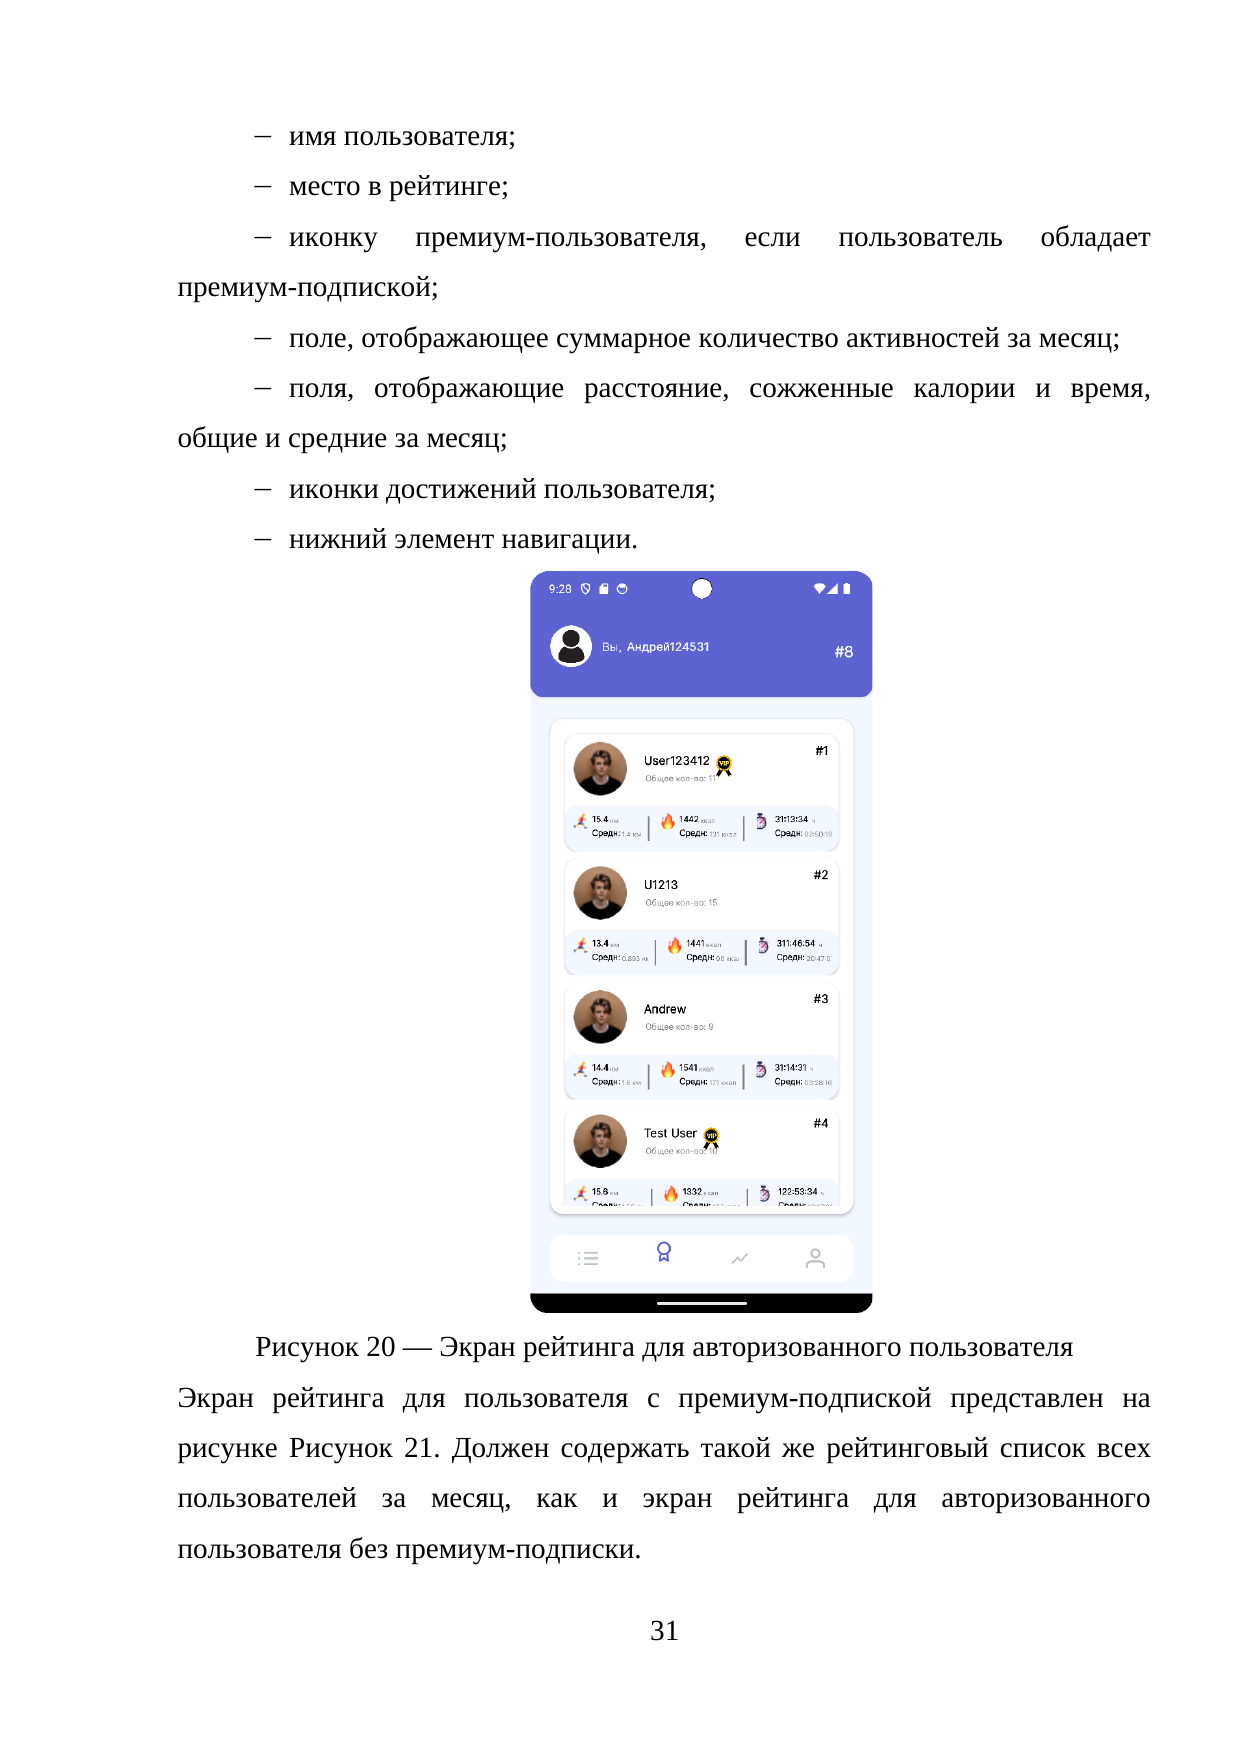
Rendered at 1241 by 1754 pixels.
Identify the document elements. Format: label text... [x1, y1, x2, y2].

text иконки достижений пользователя; [177, 471, 1152, 504]
text поле, отображающее суммарное количество активностей за месяц; [177, 320, 1152, 353]
text иконку премиум-пользователя, если пользователь обладает премиум-подпиской; [177, 219, 1152, 303]
text Экран рейтинга для пользователя с премиум-подпиской представлен на рисунке Рисунок 21. Должен содержать такой же рейтинговый список всех пользователей за месяц, как и экран рейтинга для авторизованного пользователя без премиум-подписки. [177, 1380, 1152, 1564]
text поля, отображающие расстояние, сожженные калории и время, общие и средние за месяц; [177, 370, 1152, 454]
text имя пользователя; [177, 118, 1152, 152]
picture [530, 571, 873, 1313]
text место в рейтинге; [177, 168, 1152, 202]
text нижний элемент навигации. [177, 521, 1152, 555]
text Рисунок 20 — Экран рейтинга для авторизованного пользователя [177, 1329, 1152, 1363]
